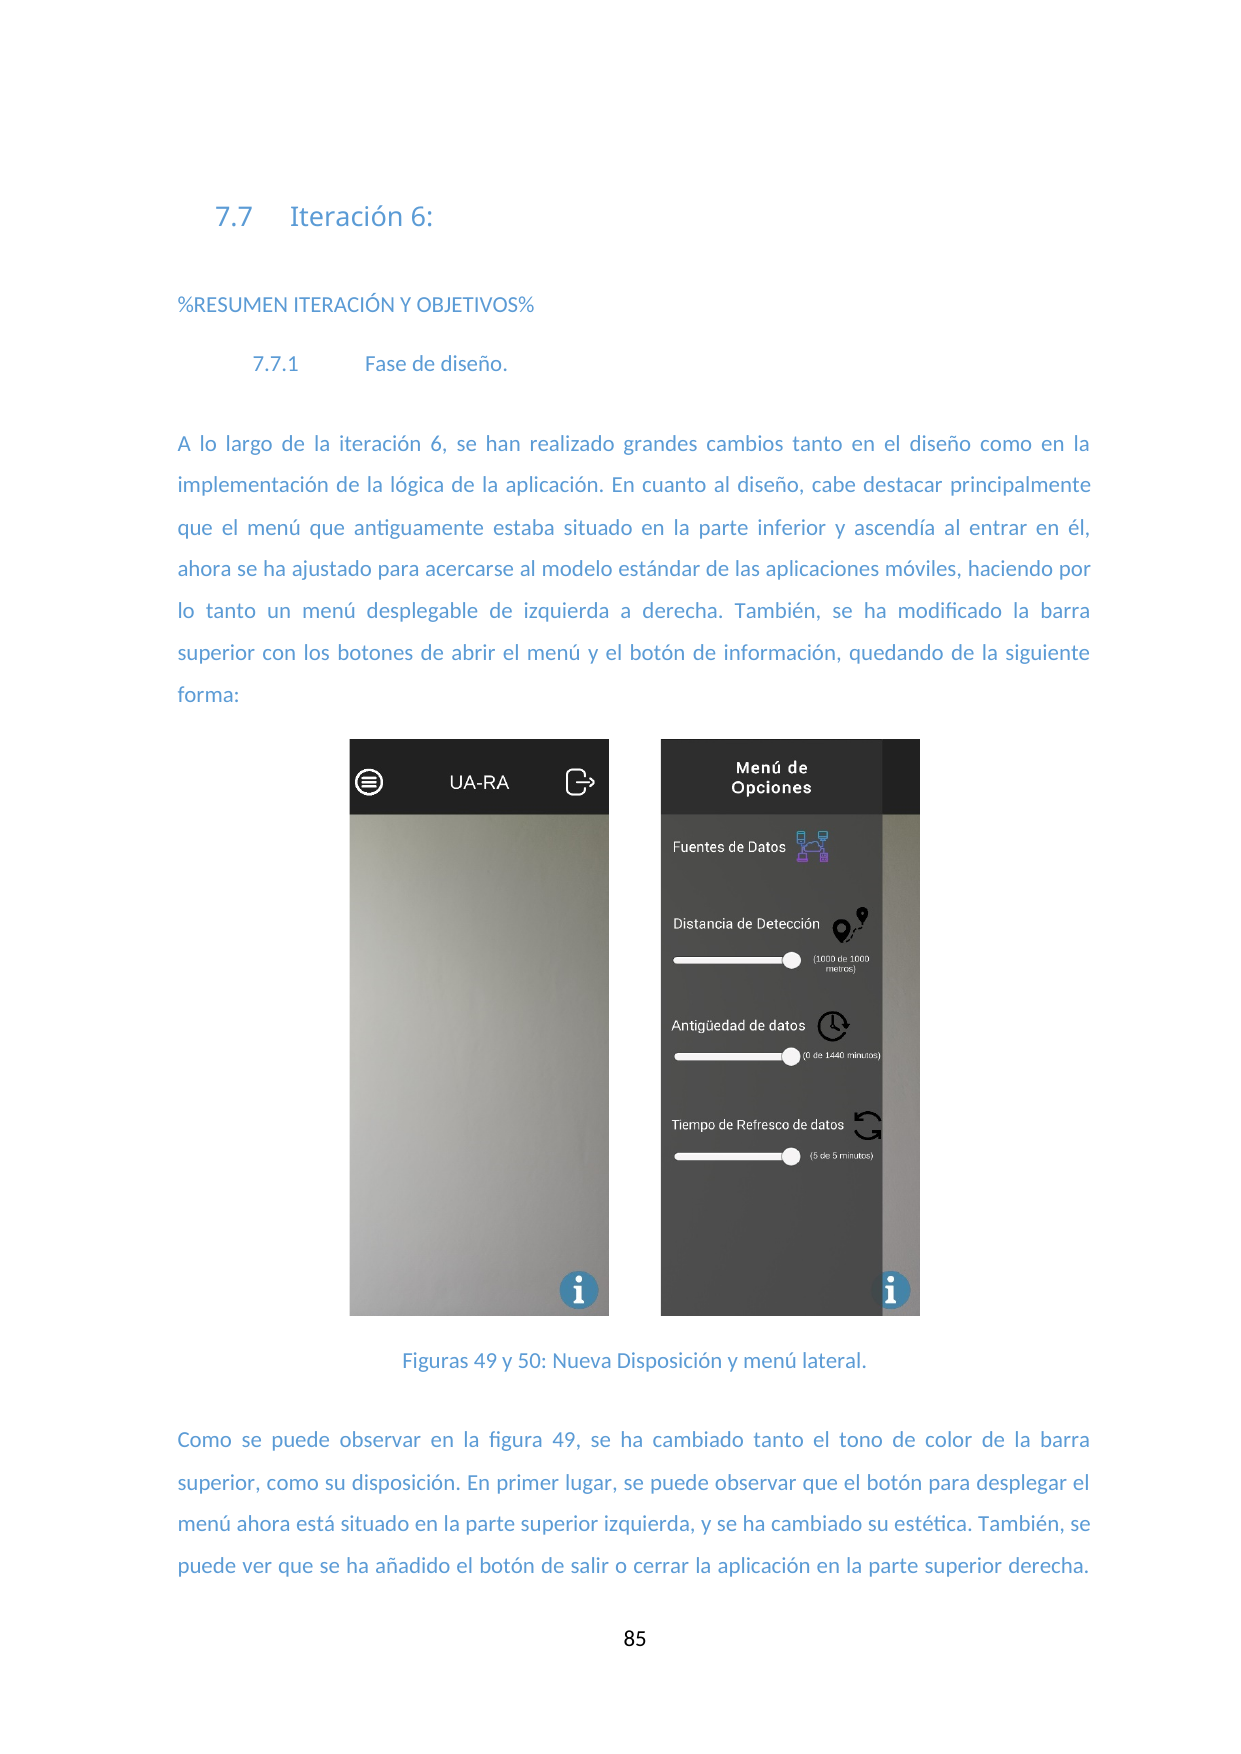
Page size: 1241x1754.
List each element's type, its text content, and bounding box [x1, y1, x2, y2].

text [177, 1426, 1092, 1579]
picture [349, 739, 609, 1316]
text A lo largo de la iteración 6, se han realizado grandes cambios tanto en el diseño como en la implementación de la lógica de la aplicación. En cuanto al diseño, cabe destacar principalmente que el menú que antiguamente estaba situado en la parte inferior y ascendía al entrar en él, ahora se ha ajustado para acercarse al modelo estándar de las aplicaciones móviles, haciendo por lo tanto un menú desplegable de izquierda a derecha. También, se ha modificado la barra superior con los botones de abrir el menú y el botón de información, quedando de la siguiente forma: [177, 429, 1092, 708]
text %RESUMEN ITERACIÓN Y OBJETIVOS% [177, 291, 1092, 318]
subtitle Iteración 6: [215, 198, 1092, 234]
picture [660, 739, 920, 1316]
list Fase de diseño. [252, 349, 1092, 377]
text Figuras 49 y 50: Nueva Disposición y menú lateral. [177, 1346, 1092, 1374]
